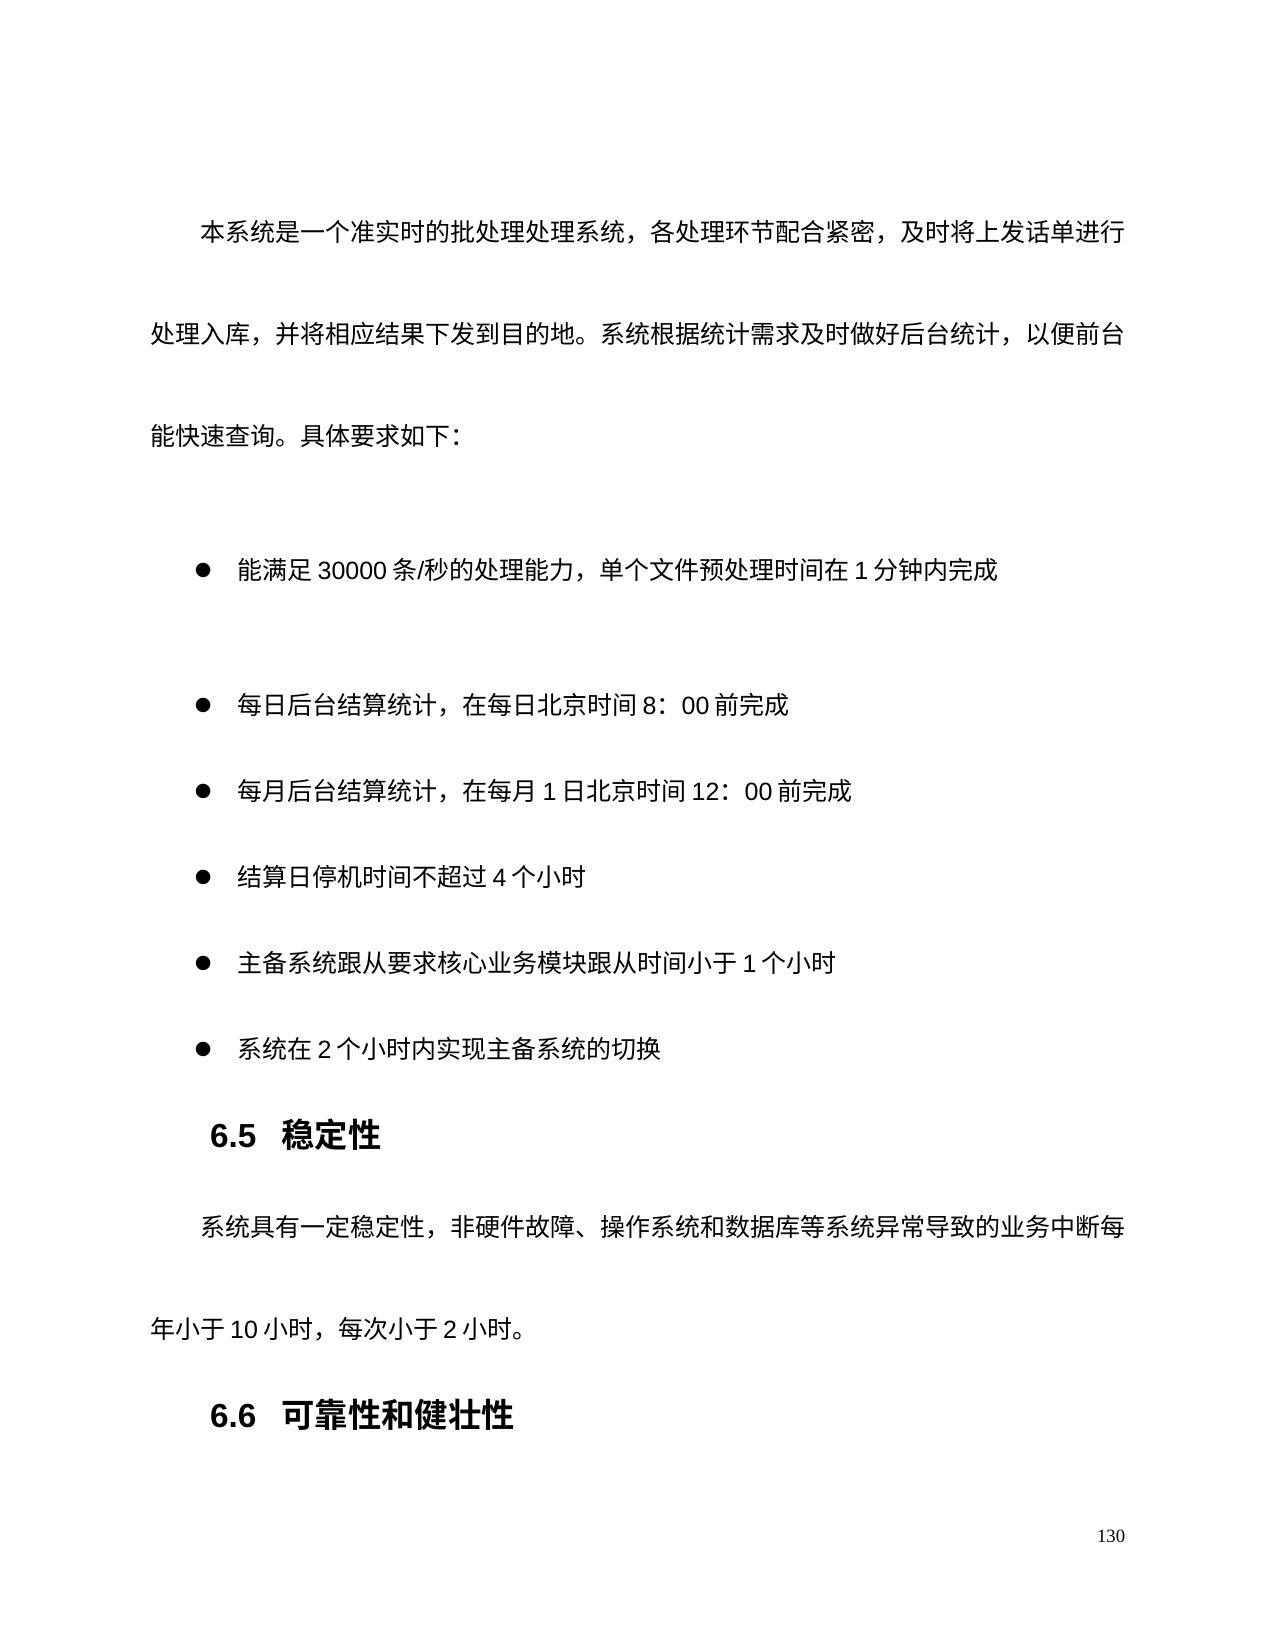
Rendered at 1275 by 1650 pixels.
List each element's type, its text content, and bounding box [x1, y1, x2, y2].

text 系统具有一定稳定性，非硬件故障、操作系统和数据库等系统异常导致的业务中断每年小于10小时，每次小于2小时。 [150, 1191, 1125, 1361]
list 每月后台结算统计，在每月1日北京时间12：00前完成 [194, 755, 1125, 823]
list 每日后台结算统计，在每日北京时间8：00前完成 [194, 669, 1125, 737]
list 主备系统跟从要求核心业务模块跟从时间小于1个小时 [194, 927, 1125, 995]
subtitle 稳定性 [210, 1099, 1125, 1167]
list 结算日停机时间不超过4个小时 [194, 841, 1125, 909]
text 本系统是一个准实时的批处理处理系统，各处理环节配合紧密，及时将上发话单进行处理入库，并将相应结果下发到目的地。系统根据统计需求及时做好后台统计，以便前台能快速查询。具体要求如下： [150, 197, 1125, 468]
list 能满足30000条/秒的处理能力，单个文件预处理时间在1分钟内完成 [194, 535, 1125, 603]
subtitle 可靠性和健壮性 [210, 1379, 1125, 1447]
list 系统在2个小时内实现主备系统的切换 [194, 1013, 1125, 1081]
